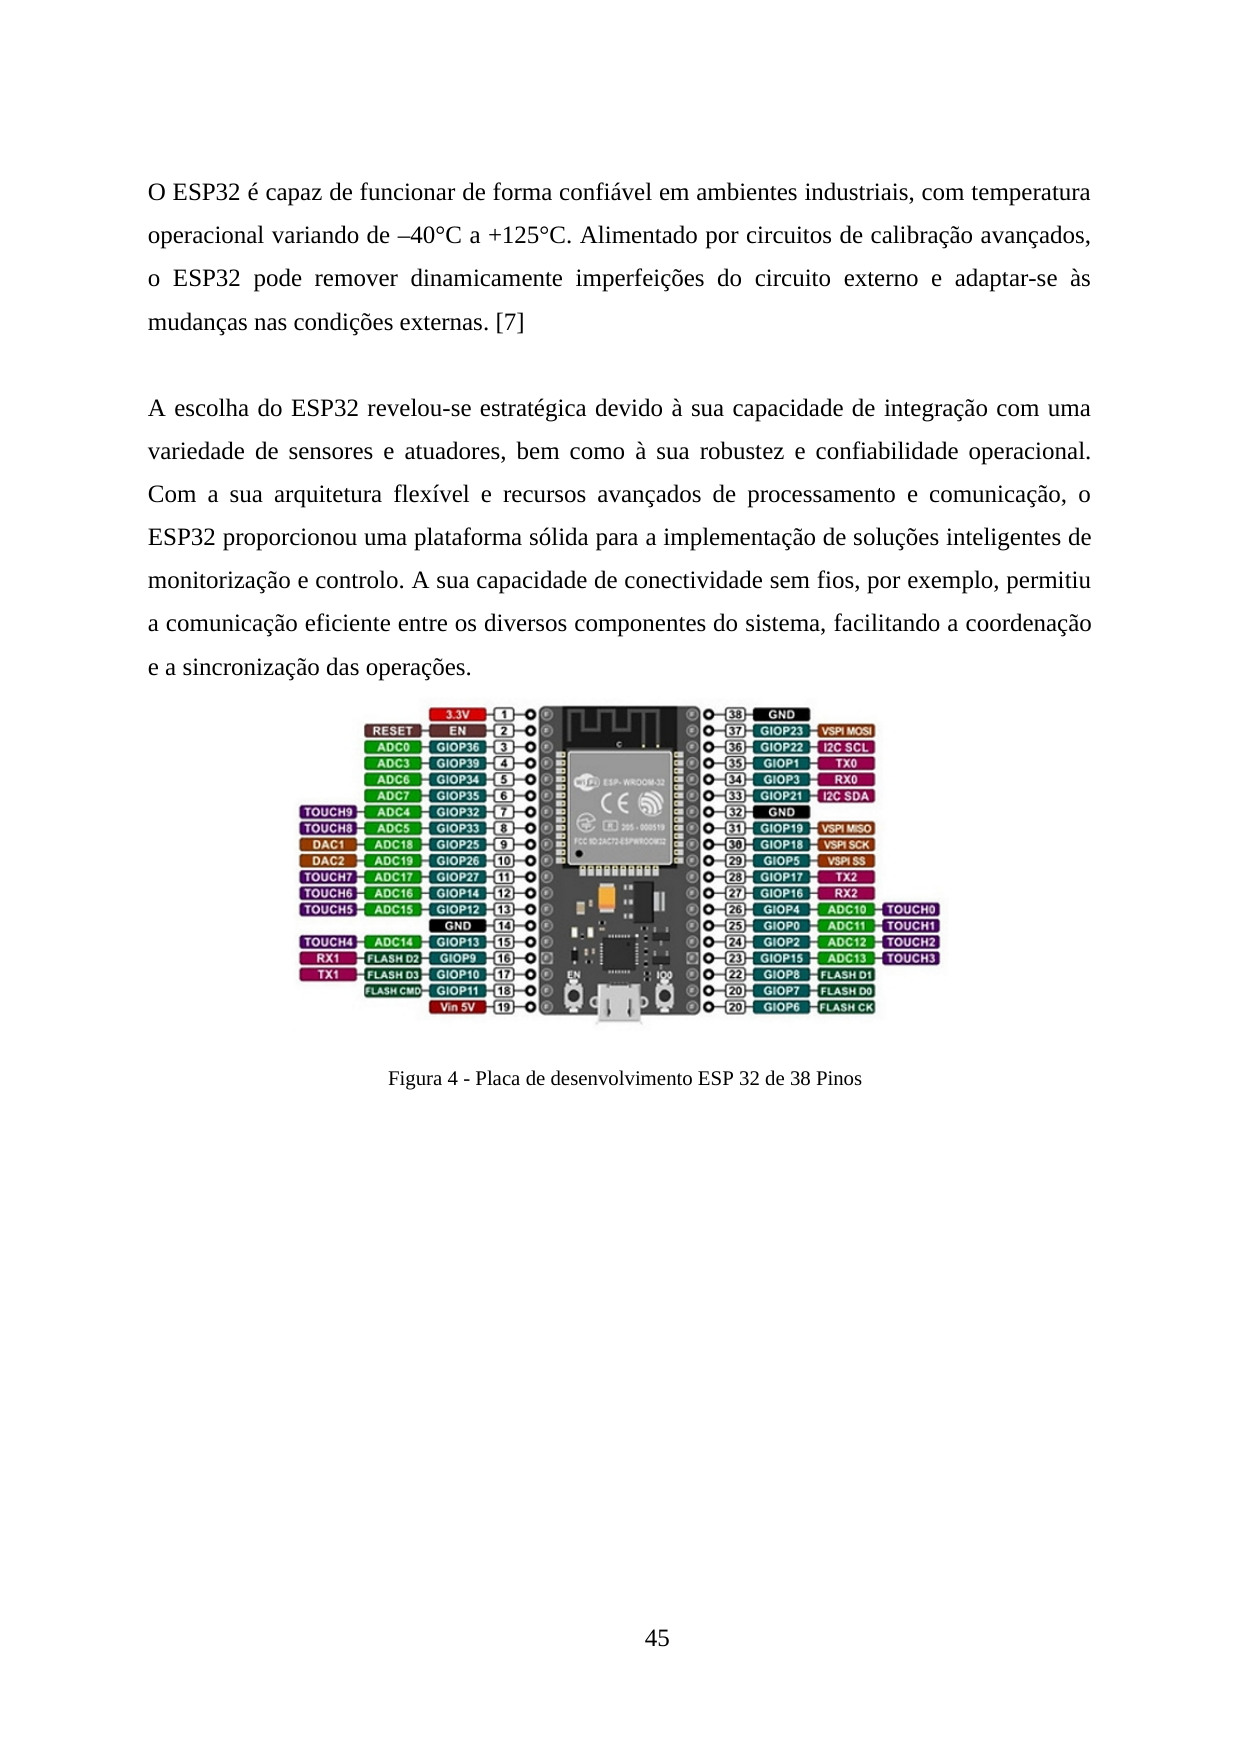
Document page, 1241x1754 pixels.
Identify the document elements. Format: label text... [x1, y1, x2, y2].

picture [291, 696, 949, 1031]
text O ESP32 é capaz de funcionar de forma confiável em ambientes industriais, com temperatura operacional variando de –40°C a +125°C. Alimentado por circuitos de calibração avançados, o ESP32 pode remover dinamicamente imperfeições do circuito externo e adaptar-se às mudanças nas condições externas. [7] [148, 177, 1092, 335]
text A escolha do ESP32 revelou-se estratégica devido à sua capacidade de integração com uma variedade de sensores e atuadores, bem como à sua robustez e confiabilidade operacional. Com a sua arquitetura flexível e recursos avançados de processamento e comunicação, o ESP32 proporcionou uma plataforma sólida para a implementação de soluções inteligentes de monitorização e controlo. A sua capacidade de conectividade sem fios, por exemplo, permitiu a comunicação eficiente entre os diversos componentes do sistema, facilitando a coordenação e a sincronização das operações. [148, 393, 1092, 680]
